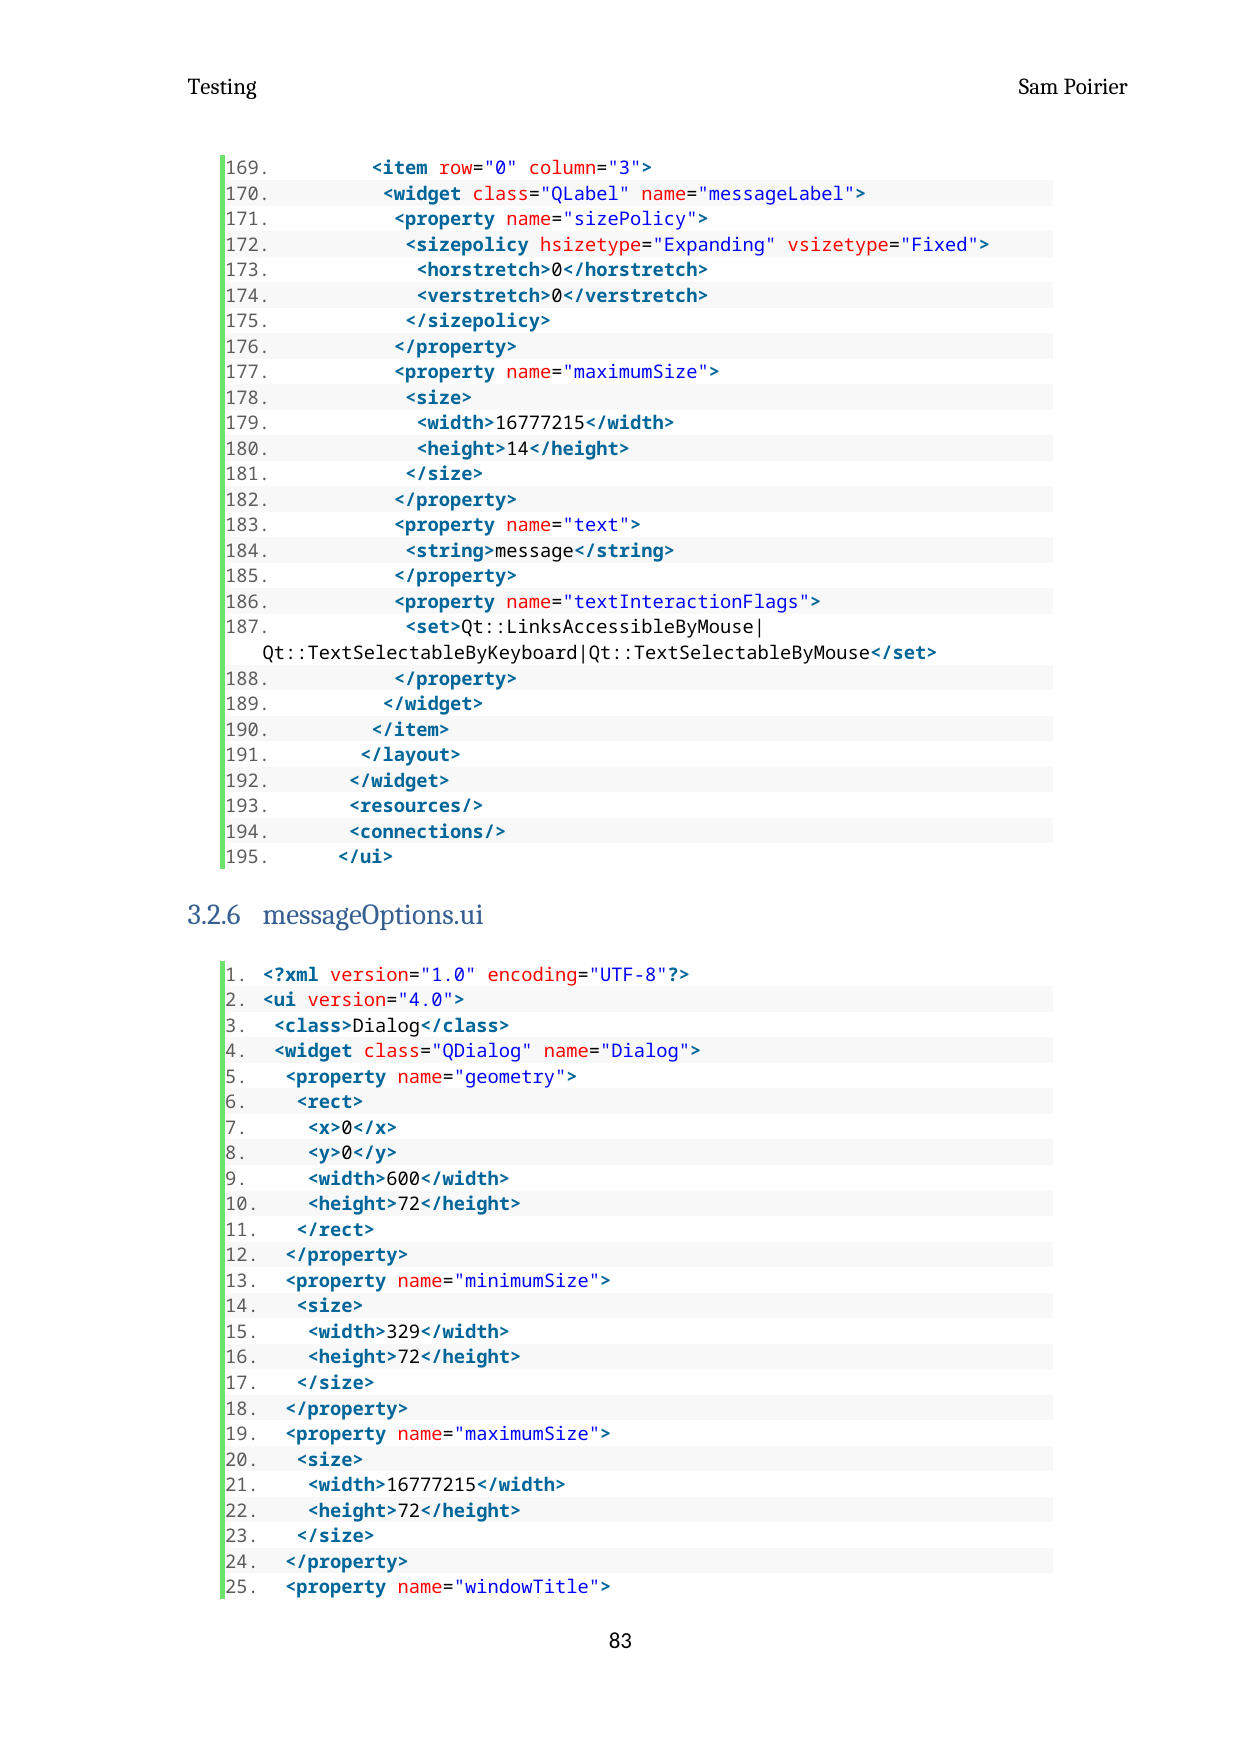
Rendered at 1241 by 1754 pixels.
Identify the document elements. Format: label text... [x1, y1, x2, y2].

list <width>16777215</width> [225, 410, 1053, 435]
list <?xml version="1.0" encoding="UTF-8"?> [225, 961, 1053, 986]
list <width>600</width> [225, 1165, 1053, 1191]
list <height>72</height> [225, 1497, 1053, 1522]
list </widget> [225, 767, 1053, 792]
list <property name="text"> [225, 512, 1053, 537]
list </widget> [225, 690, 1053, 716]
list <set>Qt::LinksAccessibleByMouse|Qt::TextSelectableByKeyboard|Qt::TextSelectableByMouse</set> [225, 614, 1053, 665]
list <property name="minimumSize"> [225, 1267, 1053, 1293]
list <height>14</height> [225, 435, 1053, 461]
list <height>72</height> [225, 1344, 1053, 1369]
list <ui version="4.0"> [225, 986, 1053, 1012]
list <verstretch>0</verstretch> [225, 282, 1053, 308]
list </layout> [225, 741, 1053, 767]
list <property name="maximumSize"> [225, 1420, 1053, 1446]
list </property> [225, 1548, 1053, 1573]
list <property name="maximumSize"> [225, 359, 1053, 384]
list <resources/> [225, 792, 1053, 818]
list <rect> [225, 1088, 1053, 1114]
list </sizepolicy> [225, 308, 1053, 333]
list <property name="geometry"> [225, 1063, 1053, 1088]
list <horstretch>0</horstretch> [225, 257, 1053, 282]
list <class>Dialog</class> [225, 1012, 1053, 1037]
list <property name="textInteractionFlags"> [225, 588, 1053, 614]
list <property name="sizePolicy"> [225, 206, 1053, 231]
list <item row="0" column="3"> [220, 154, 1053, 180]
list <height>72</height> [225, 1191, 1053, 1216]
list </property> [225, 333, 1053, 359]
list </property> [225, 563, 1053, 588]
list </size> [225, 461, 1053, 486]
list <widget class="QDialog" name="Dialog"> [225, 1037, 1053, 1063]
subtitle 3.2.6 messageOptions.ui [187, 898, 1053, 932]
list </property> [225, 486, 1053, 512]
list <size> [225, 384, 1053, 410]
list </size> [225, 1522, 1053, 1548]
list </rect> [225, 1216, 1053, 1242]
list </property> [225, 1242, 1053, 1267]
list <sizepolicy hsizetype="Expanding" vsizetype="Fixed"> [225, 231, 1053, 257]
list <width>16777215</width> [225, 1471, 1053, 1497]
list </property> [225, 665, 1053, 690]
list <connections/> [225, 818, 1053, 843]
list <x>0</x> [225, 1114, 1053, 1139]
list </ui> [225, 843, 1053, 869]
list <string>message</string> [225, 537, 1053, 563]
list <y>0</y> [225, 1139, 1053, 1165]
list <size> [225, 1446, 1053, 1471]
list <size> [225, 1293, 1053, 1318]
list </size> [225, 1369, 1053, 1395]
list </property> [225, 1395, 1053, 1420]
list </item> [225, 716, 1053, 741]
list <property name="windowTitle"> [225, 1573, 1053, 1599]
list <widget class="QLabel" name="messageLabel"> [225, 180, 1053, 206]
list <width>329</width> [225, 1318, 1053, 1344]
